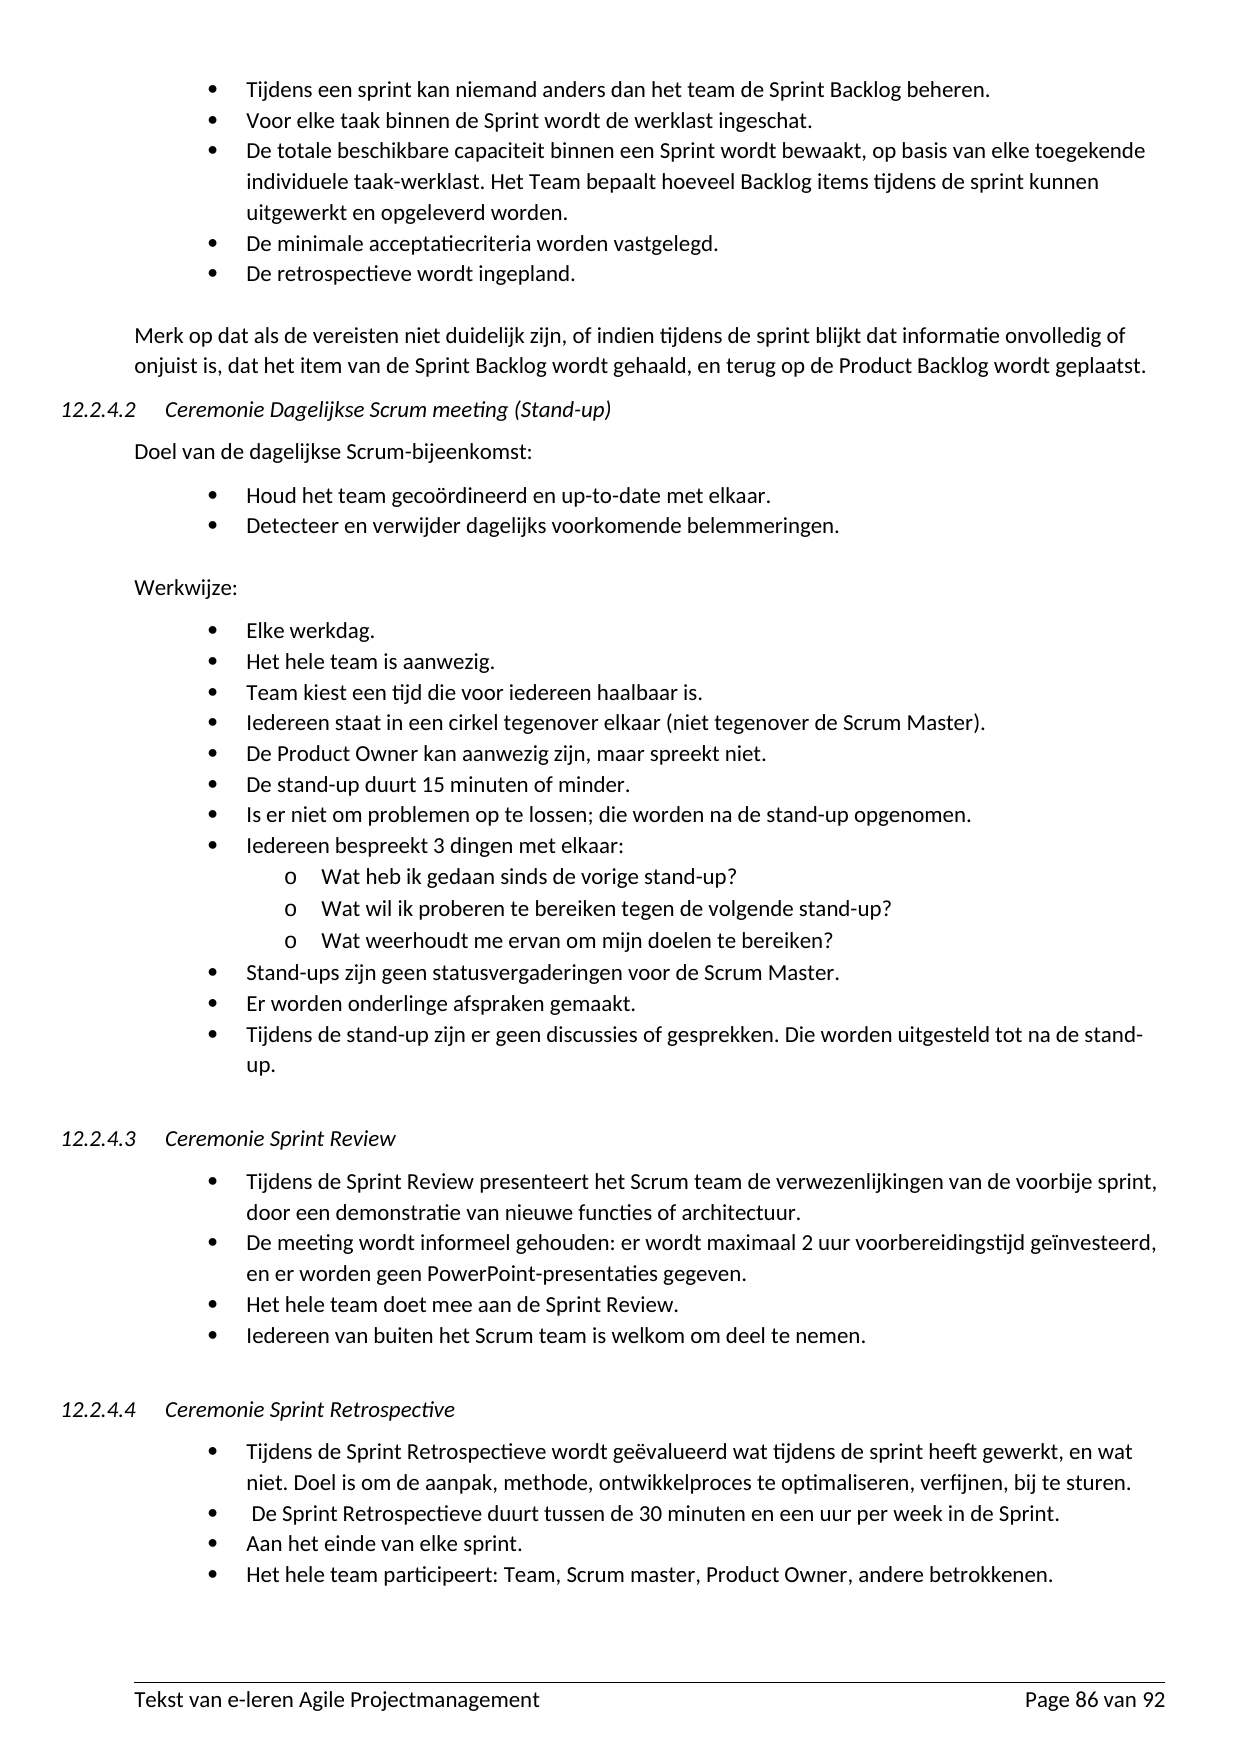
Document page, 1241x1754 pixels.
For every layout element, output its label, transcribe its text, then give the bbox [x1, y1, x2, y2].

text Er worden onderlinge afspraken gemaakt. [209, 989, 1165, 1017]
text Doel van de dagelijkse Scrum-bijeenkomst: [134, 437, 1165, 466]
text Stand-ups zijn geen statusvergaderingen voor de Scrum Master. [209, 958, 1165, 986]
text De totale beschikbare capaciteit binnen een Sprint wordt bewaakt, op basis van elke toegekende individuele taak-werklast. Het Team bepaalt hoeveel Backlog items tijdens de sprint kunnen uitgewerkt en opgeleverd worden. [209, 136, 1165, 226]
list Wat heb ik gedaan sinds de vorige stand-up? [284, 862, 1165, 891]
text Tijdens de Sprint Review presenteert het Scrum team de verwezenlijkingen van de voorbije sprint, door een demonstratie van nieuwe functies of architectuur. [209, 1167, 1165, 1226]
list Wat weerhoudt me ervan om mijn doelen te bereiken? [284, 926, 1165, 955]
text Merk op dat als de vereisten niet duidelijk zijn, of indien tijdens de sprint blijkt dat informatie onvolledig of onjuist is, dat het item van de Sprint Backlog wordt gehaald, en terug op de Product Backlog wordt geplaatst. [134, 321, 1165, 379]
text Iedereen staat in een cirkel tegenover elkaar (niet tegenover de Scrum Master). [209, 708, 1165, 736]
text De Sprint Retrospectieve duurt tussen de 30 minuten en een uur per week in de Sprint. [209, 1499, 1165, 1527]
text De minimale acceptatiecriteria worden vastgelegd. [209, 229, 1165, 257]
text Detecteer en verwijder dagelijks voorkomende belemmeringen. [209, 511, 1165, 539]
subtitle Ceremonie Sprint Review [60, 1124, 1165, 1152]
text Het hele team is aanwezig. [209, 647, 1165, 675]
text Elke werkdag. [209, 616, 1165, 644]
subtitle Ceremonie Dagelijkse Scrum meeting (Stand-up) [60, 395, 1165, 423]
text De stand-up duurt 15 minuten of minder. [209, 770, 1165, 798]
subtitle Ceremonie Sprint Retrospective [60, 1395, 1165, 1423]
text Team kiest een tijd die voor iedereen haalbaar is. [209, 678, 1165, 706]
text Tijdens een sprint kan niemand anders dan het team de Sprint Backlog beheren. [209, 75, 1165, 103]
text Houd het team gecoördineerd en up-to-date met elkaar. [209, 481, 1165, 509]
text Het hele team doet mee aan de Sprint Review. [209, 1290, 1165, 1318]
text De Product Owner kan aanwezig zijn, maar spreekt niet. [209, 739, 1165, 767]
text De meeting wordt informeel gehouden: er wordt maximaal 2 uur voorbereidingstijd geïnvesteerd, en er worden geen PowerPoint-presentaties gegeven. [209, 1228, 1165, 1287]
text Is er niet om problemen op te lossen; die worden na de stand-up opgenomen. [209, 801, 1165, 828]
text Iedereen van buiten het Scrum team is welkom om deel te nemen. [209, 1321, 1165, 1349]
text Tijdens de Sprint Retrospectieve wordt geëvalueerd wat tijdens de sprint heeft gewerkt, en wat niet. Doel is om de aanpak, methode, ontwikkelproces te optimaliseren, verfijnen, bij te sturen. [209, 1437, 1165, 1496]
text De retrospectieve wordt ingepland. [209, 259, 1165, 287]
list Wat wil ik proberen te bereiken tegen de volgende stand-up? [284, 894, 1165, 923]
text Aan het einde van elke sprint. [209, 1529, 1165, 1558]
text Het hele team participeert: Team, Scrum master, Product Owner, andere betrokkenen. [209, 1560, 1165, 1588]
text Werkwijze: [134, 573, 1165, 601]
text Iedereen bespreekt 3 dingen met elkaar: [209, 831, 1165, 859]
text Voor elke taak binnen de Sprint wordt de werklast ingeschat. [209, 106, 1165, 134]
text Tijdens de stand-up zijn er geen discussies of gesprekken. Die worden uitgesteld tot na de stand-up. [209, 1020, 1165, 1078]
